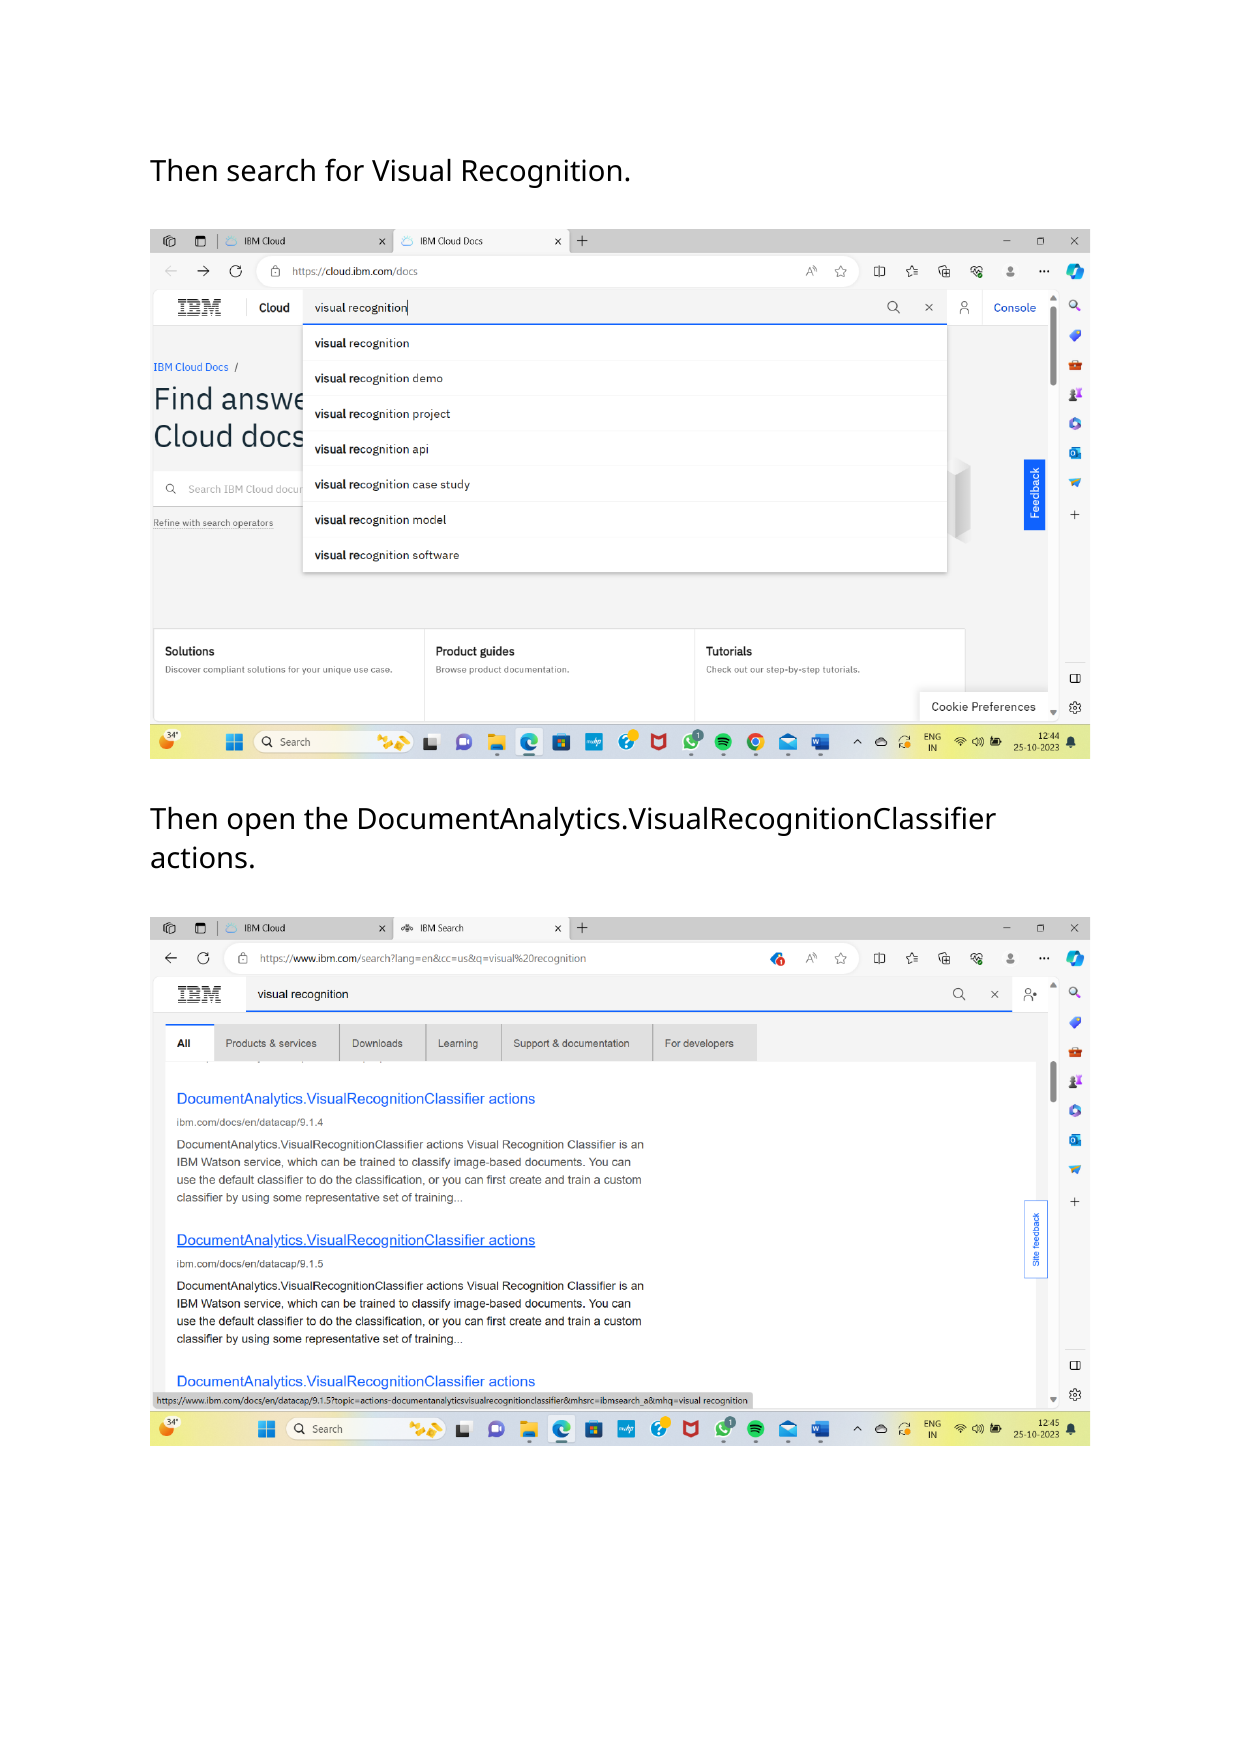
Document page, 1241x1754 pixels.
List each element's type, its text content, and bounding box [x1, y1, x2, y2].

picture [150, 917, 1091, 1446]
text Then open the DocumentAnalytics.VisualRecognitionClassifier actions. [150, 798, 1090, 877]
picture [150, 229, 1091, 759]
text Then search for Visual Recognition. [150, 150, 1090, 190]
